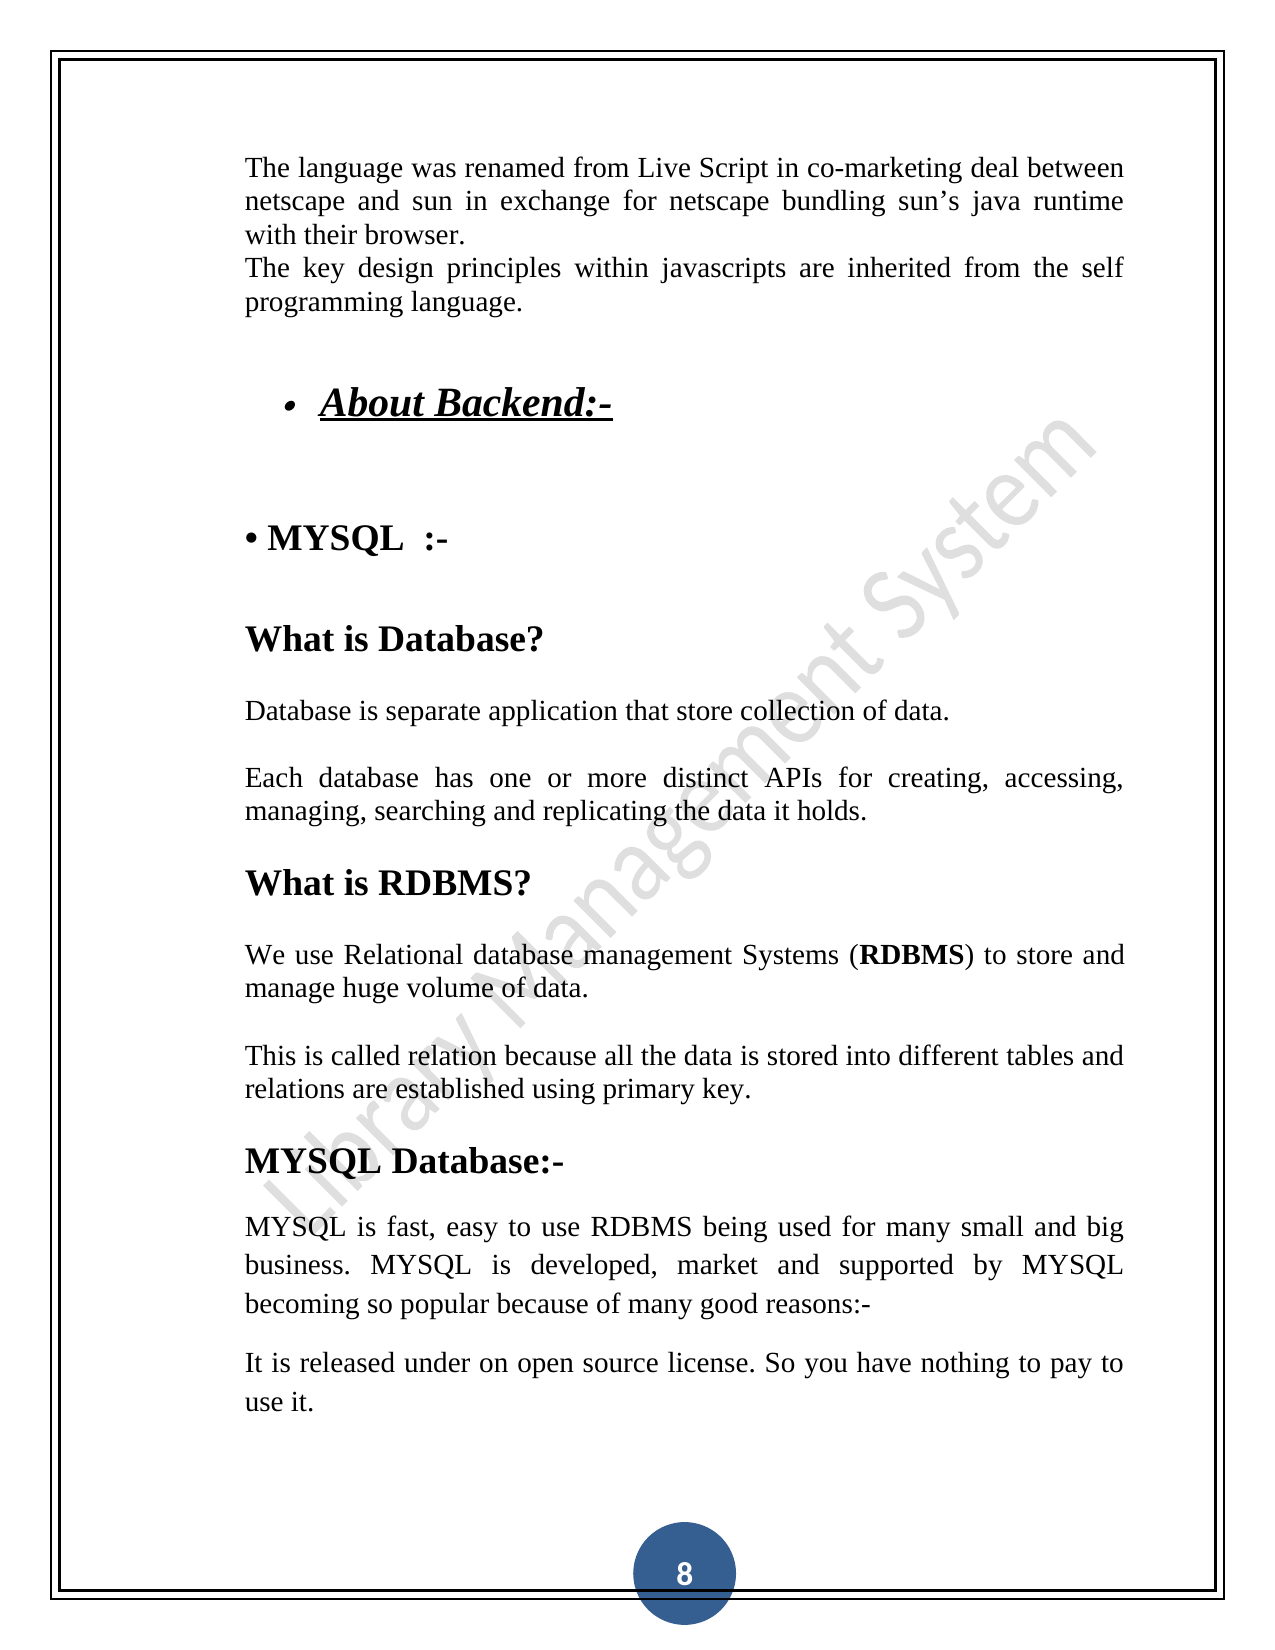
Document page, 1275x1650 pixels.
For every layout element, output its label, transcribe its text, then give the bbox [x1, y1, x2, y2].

text • MYSQL :- [244, 515, 1125, 558]
text Database is separate application that store collection of data. [244, 693, 1125, 726]
text MYSQL Database:- [244, 1138, 1125, 1181]
text The language was renamed from Live Script in co-marketing deal between netscape and sun in exchange for netscape bundling sun’s java runtime with their browser. [244, 150, 1125, 251]
text The key design principles within javascripts are inherited from the self programming language. [244, 251, 1125, 318]
list About Backend:- [282, 377, 1125, 425]
text What is Database? [244, 616, 1125, 659]
text MYSQL is fast, easy to use RDBMS being used for many small and big business. MYSQL is developed, market and supported by MYSQL becoming so popular because of many good reasons:- [244, 1209, 1125, 1319]
text Each database has one or more distinct APIs for creating, accessing, managing, searching and replicating the data it holds. [244, 760, 1125, 827]
text We use Relational database management Systems (RDBMS) to store and manage huge volume of data. [244, 937, 1125, 1004]
text What is RDBMS? [244, 860, 1125, 903]
text This is called relation because all the data is stored into different tables and relations are established using primary key. [244, 1038, 1125, 1105]
text It is released under on open source license. So you have nothing to pay to use it. [244, 1345, 1125, 1417]
